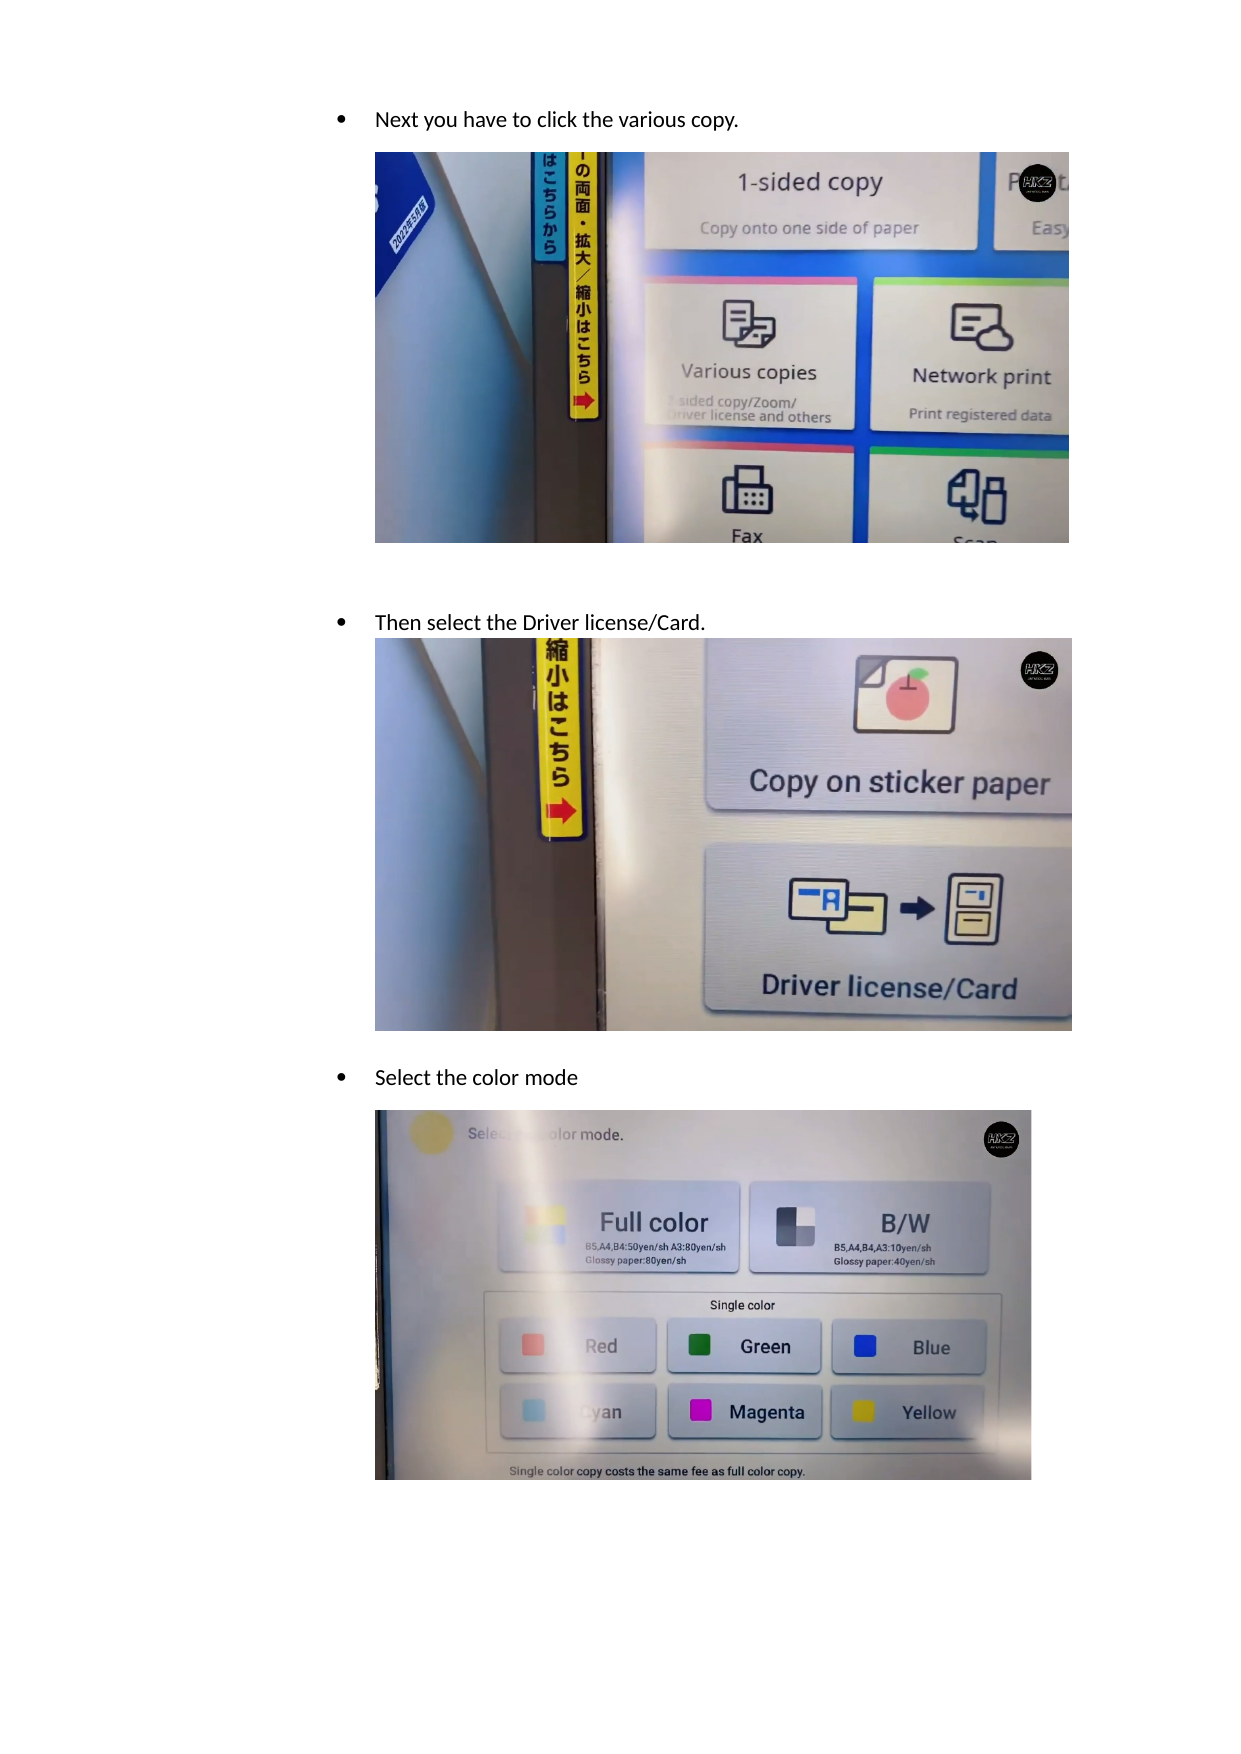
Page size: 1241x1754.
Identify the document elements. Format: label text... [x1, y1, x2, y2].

list Then select the Driver license/Card. [337, 608, 1165, 636]
picture [375, 638, 1072, 1031]
list Next you have to click the various copy. [337, 105, 1165, 133]
list Select the color mode [337, 1063, 1165, 1091]
picture [375, 152, 1069, 543]
picture [375, 1110, 1032, 1480]
